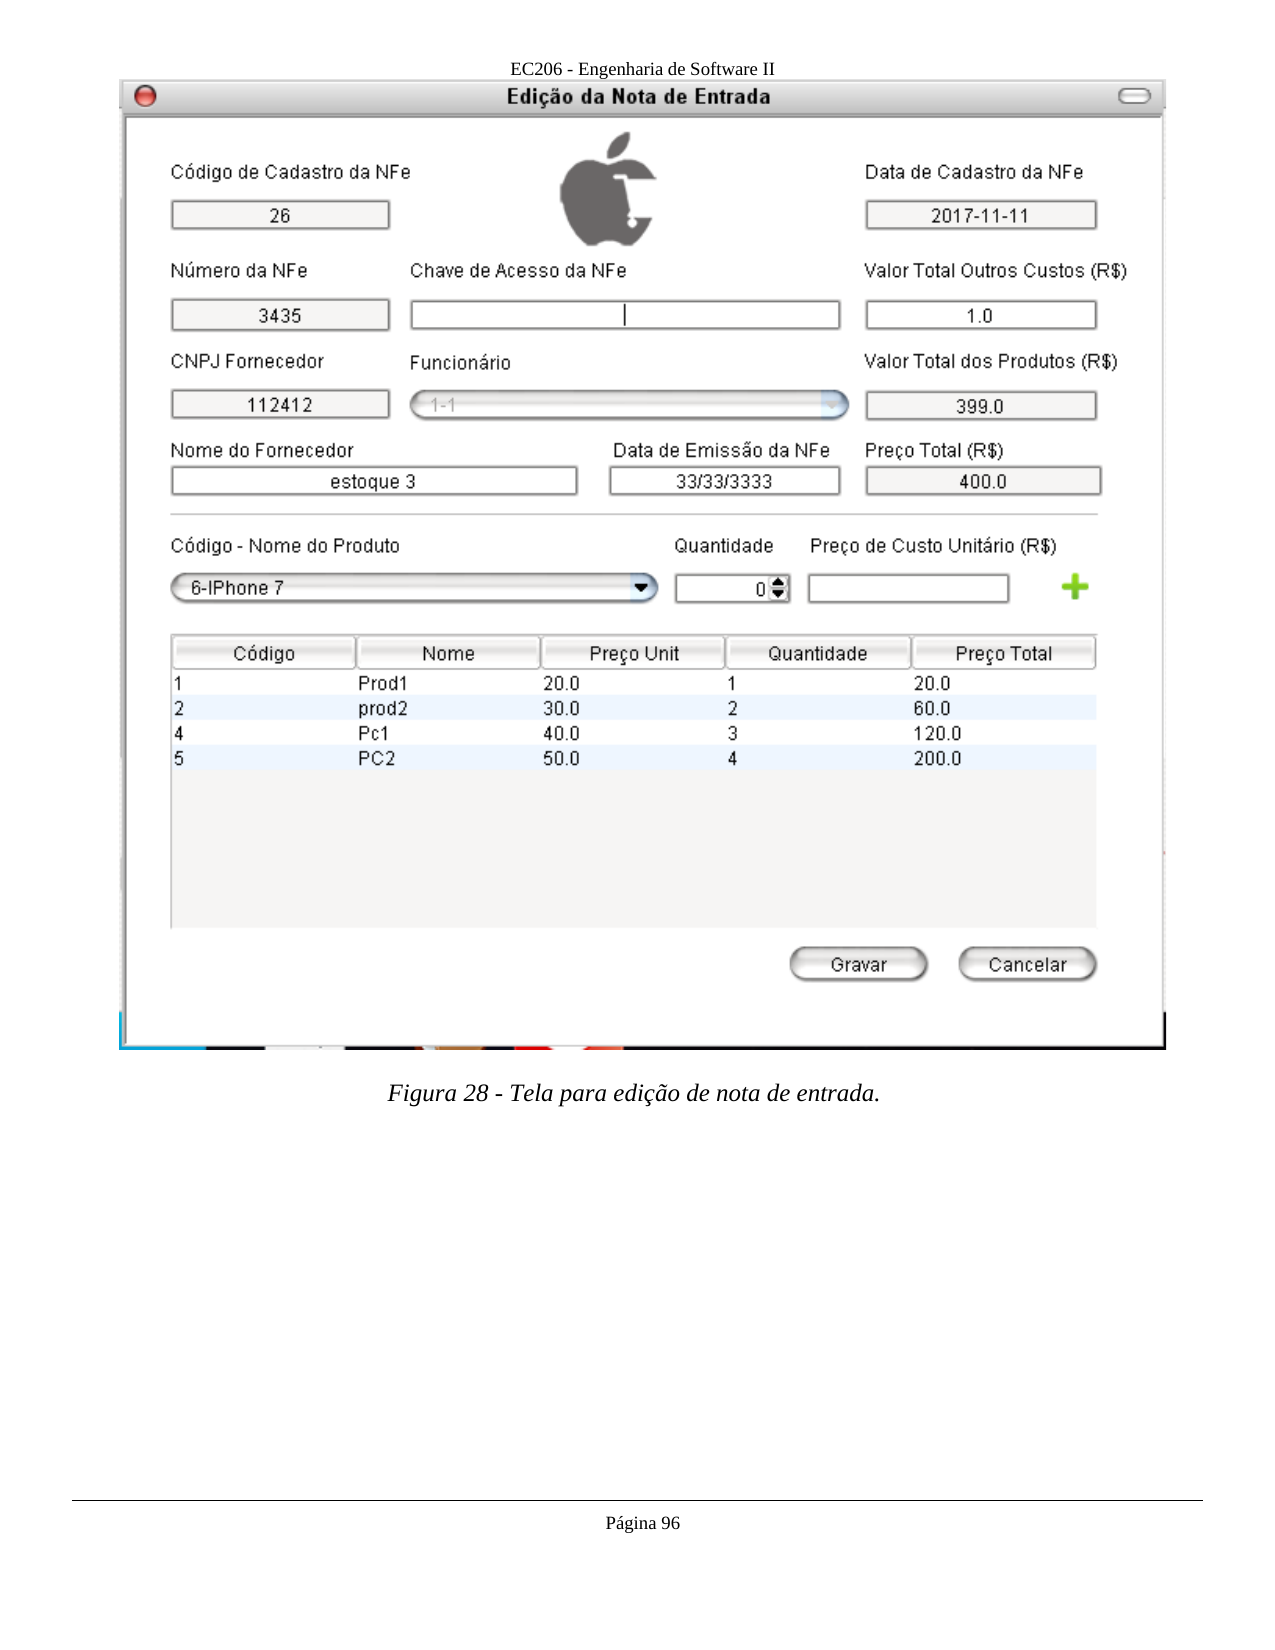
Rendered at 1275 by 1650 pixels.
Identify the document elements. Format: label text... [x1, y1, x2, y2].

text Figura 28 - Tela para edição de nota de entrada. [314, 1078, 1266, 1106]
picture [119, 79, 1167, 1050]
